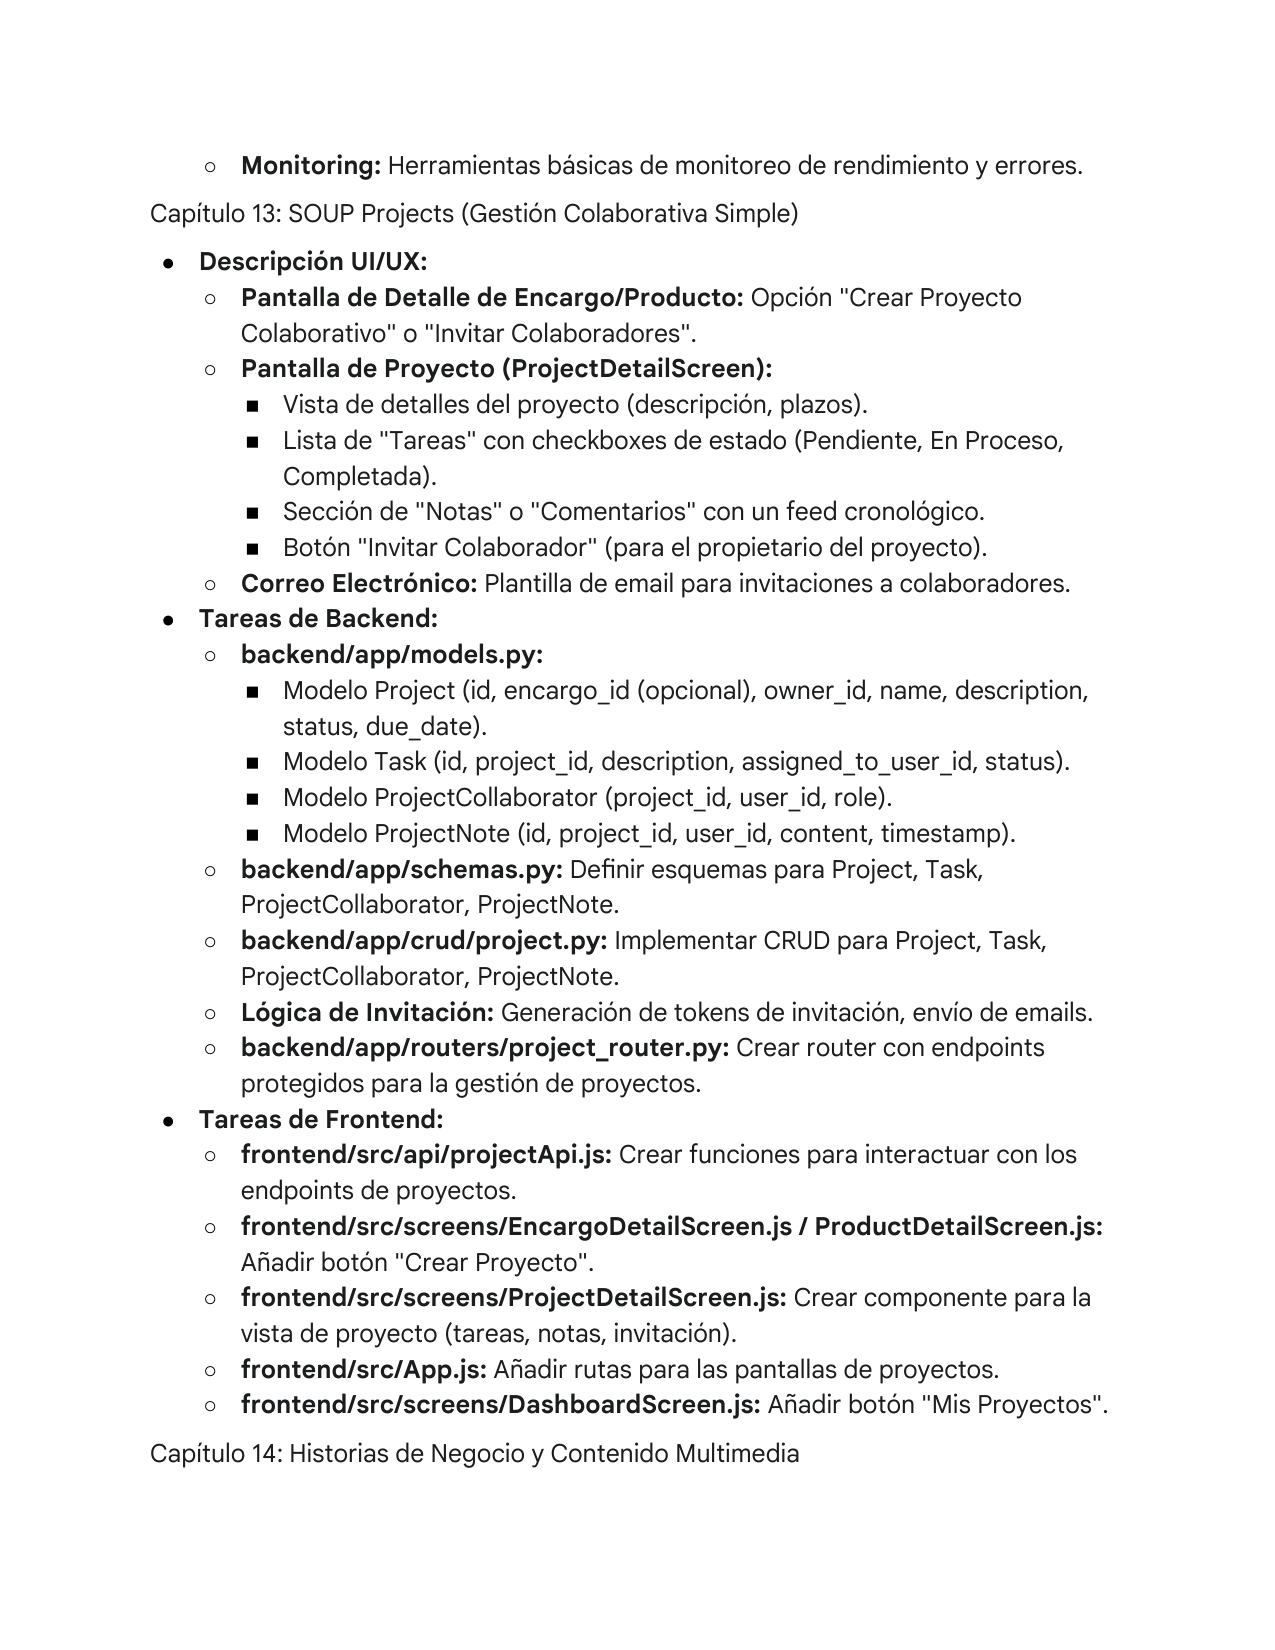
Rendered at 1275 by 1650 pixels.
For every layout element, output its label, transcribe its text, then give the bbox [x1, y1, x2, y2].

list Tareas de Frontend: [161, 1104, 1125, 1135]
list Pantalla de Proyecto (ProjectDetailScreen): [203, 354, 1125, 385]
list frontend/src/screens/DashboardScreen.js: Añadir botón "Mis Proyectos". [203, 1390, 1125, 1421]
list backend/app/crud/project.py: Implementar CRUD para Project, Task, ProjectCollaborator, ProjectNote. [203, 925, 1125, 992]
list backend/app/routers/project_router.py: Crear router con endpoints protegidos para la gestión de proyectos. [203, 1032, 1125, 1099]
list frontend/src/screens/ProjectDetailScreen.js: Crear componente para la vista de proyecto (tareas, notas, invitación). [203, 1283, 1125, 1350]
list Modelo Task (id, project_id, description, assigned_to_user_id, status). [245, 747, 1125, 778]
list Monitoring: Herramientas básicas de monitoreo de rendimiento y errores. [203, 150, 1125, 181]
list Vista de detalles del proyecto (descripción, plazos). [245, 389, 1125, 421]
list Correo Electrónico: Plantilla de email para invitaciones a colaboradores. [203, 568, 1125, 599]
list Modelo ProjectCollaborator (project_id, user_id, role). [245, 782, 1125, 814]
list Lista de "Tareas" con checkboxes de estado (Pendiente, En Proceso, Completada). [245, 425, 1125, 492]
list frontend/src/App.js: Añadir rutas para las pantallas de proyectos. [203, 1354, 1125, 1385]
subtitle Capítulo 13: SOUP Projects (Gestión Colaborativa Simple) [150, 198, 1125, 229]
list Sección de "Notas" o "Comentarios" con un feed cronológico. [245, 497, 1125, 528]
list Modelo Project (id, encargo_id (opcional), owner_id, name, description, status, due_date). [245, 675, 1125, 742]
list backend/app/schemas.py: Definir esquemas para Project, Task, ProjectCollaborator, ProjectNote. [203, 854, 1125, 921]
list Botón "Invitar Colaborador" (para el propietario del proyecto). [245, 532, 1125, 564]
list Pantalla de Detalle de Encargo/Producto: Opción "Crear Proyecto Colaborativo" o "Invitar Colaboradores". [203, 282, 1125, 349]
subtitle Capítulo 14: Historias de Negocio y Contenido Multimedia [150, 1438, 1125, 1469]
list backend/app/models.py: [203, 639, 1125, 671]
list Descripción UI/UX: [161, 246, 1125, 278]
list Modelo ProjectNote (id, project_id, user_id, content, timestamp). [245, 818, 1125, 849]
list frontend/src/api/projectApi.js: Crear funciones para interactuar con los endpoints de proyectos. [203, 1140, 1125, 1207]
list frontend/src/screens/EncargoDetailScreen.js / ProductDetailScreen.js: Añadir botón "Crear Proyecto". [203, 1211, 1125, 1278]
list Lógica de Invitación: Generación de tokens de invitación, envío de emails. [203, 997, 1125, 1028]
list Tareas de Backend: [161, 604, 1125, 635]
